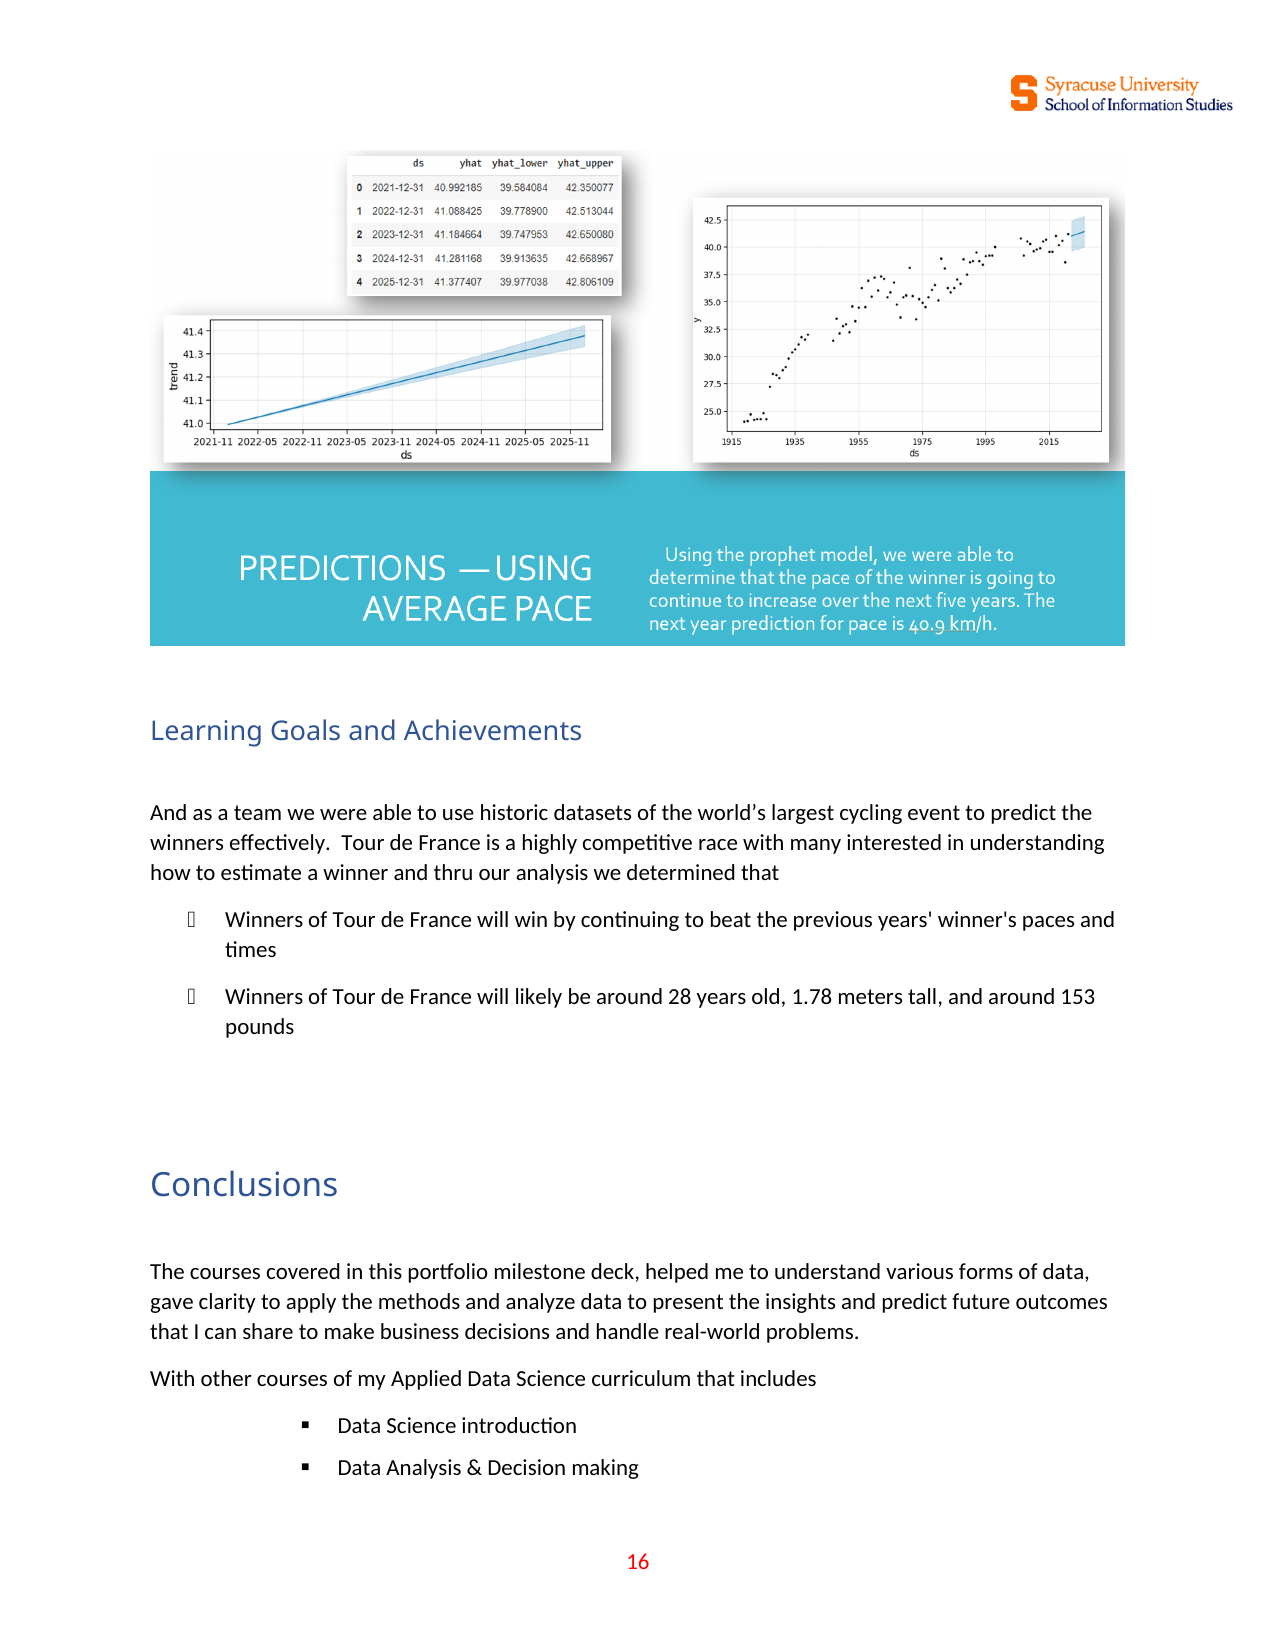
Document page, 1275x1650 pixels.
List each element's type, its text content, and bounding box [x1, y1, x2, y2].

text The courses covered in this portfolio milestone deck, helped me to understand various forms of data, gave clarity to apply the methods and analyze data to present the insights and predict future outcomes that I can share to make business decisions and handle real-world problems. [150, 1257, 1125, 1346]
text With other courses of my Applied Data Science curriculum that includes [150, 1364, 1125, 1392]
text And as a team we were able to use historic datasets of the world’s largest cycling event to predict the winners effectively. Tour de France is a highly competitive race with many interested in understanding how to estimate a winner and thru our analysis we determined that [150, 798, 1125, 886]
picture [150, 150, 1125, 646]
list Winners of Tour de France will likely be around 28 years old, 1.78 meters tall, and around 153 pounds [187, 982, 1125, 1040]
subtitle Conclusions [150, 1161, 1125, 1207]
subtitle Learning Goals and Achievements [150, 711, 1125, 748]
list Winners of Tour de France will win by continuing to beat the previous years' winner's paces and times [187, 905, 1125, 963]
list Data Science introduction [300, 1411, 1125, 1439]
list Data Analysis & Decision making [300, 1453, 1125, 1481]
picture [992, 59, 1245, 121]
